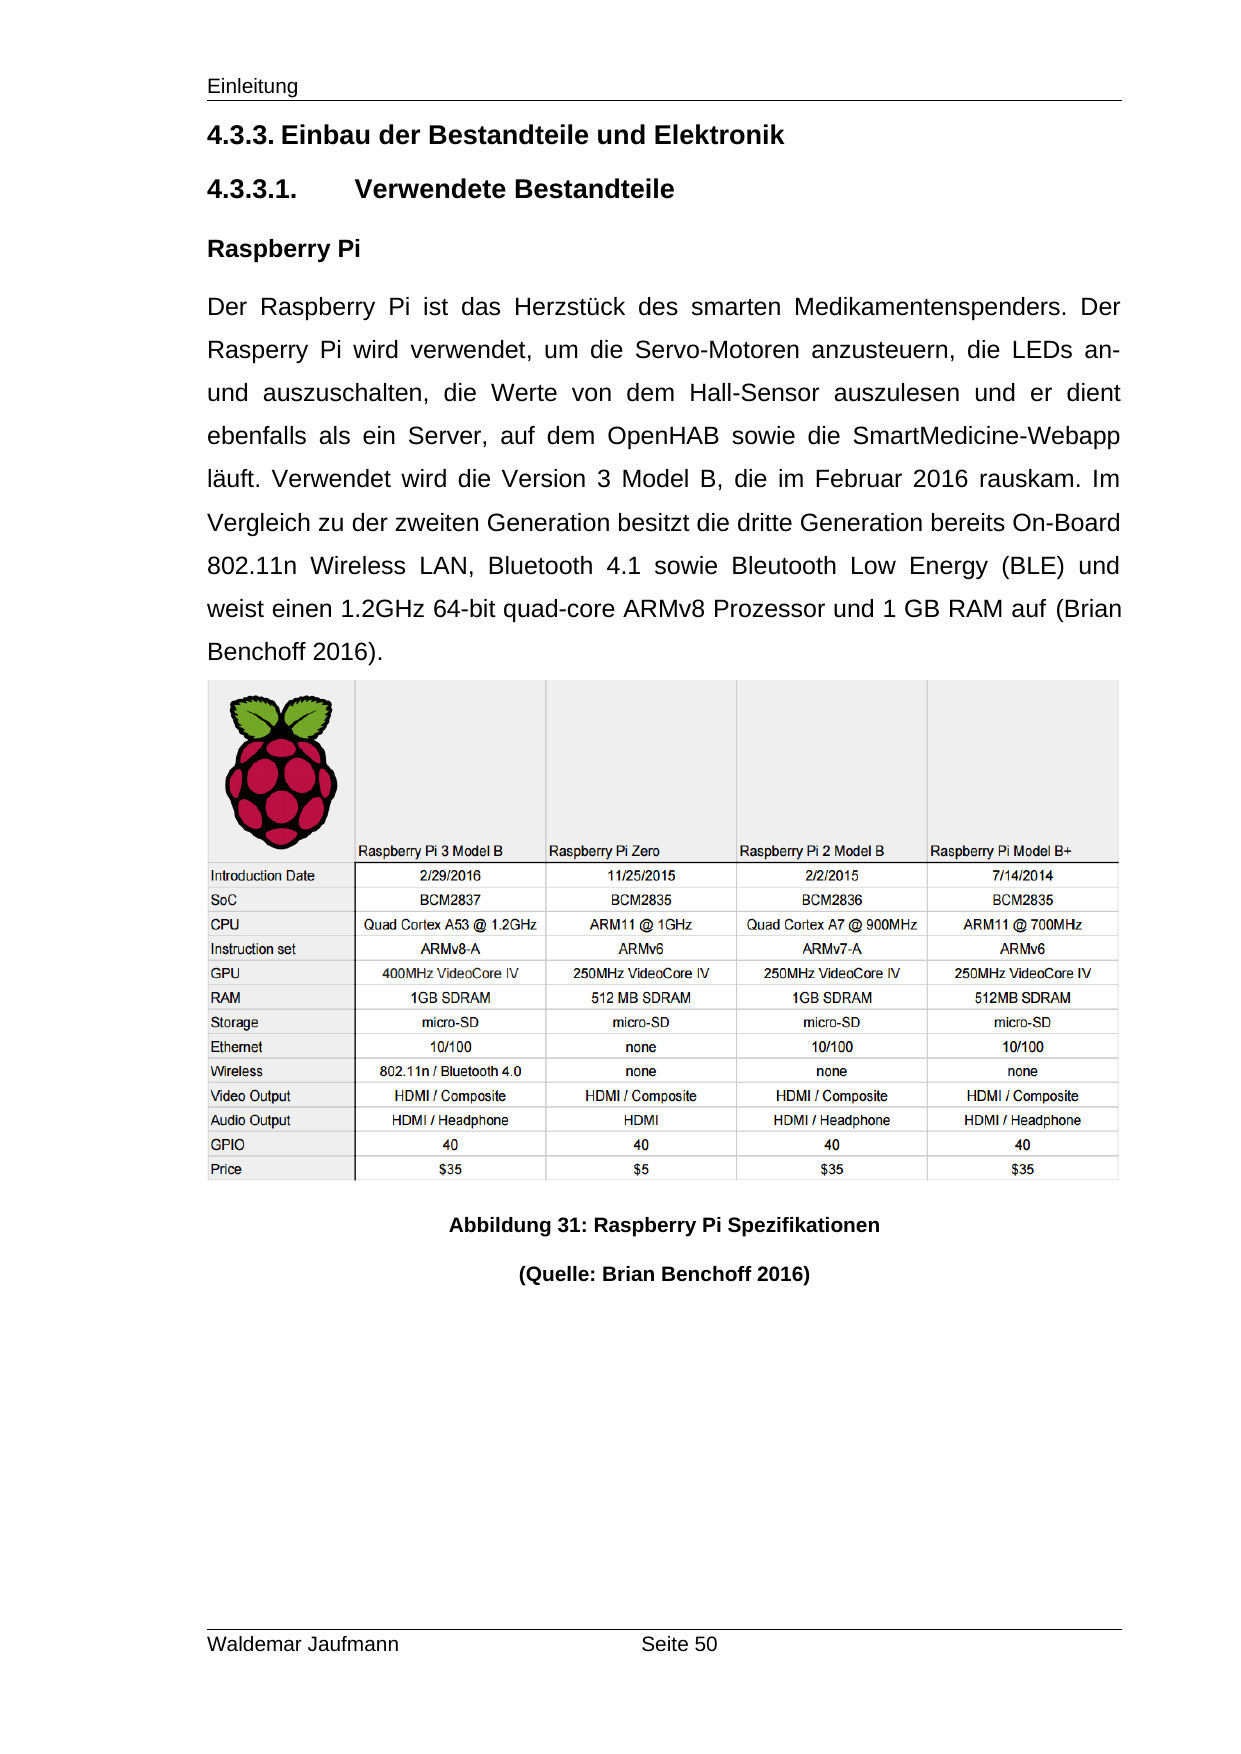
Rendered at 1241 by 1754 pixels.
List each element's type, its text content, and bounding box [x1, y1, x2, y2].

text Der Raspberry Pi ist das Herzstück des smarten Medikamentenspenders. Der Rasperry Pi wird verwendet, um die Servo-Motoren anzusteuern, die LEDs an- und auszuschalten, die Werte von dem Hall-Sensor auszulesen und er dient ebenfalls als ein Server, auf dem OpenHAB sowie die SmartMedicine-Webapp läuft. Verwendet wird die Version 3 Model B, die im Februar 2016 rauskam. Im Vergleich zu der zweiten Generation besitzt die dritte Generation bereits On-Board 802.11n Wireless LAN, Bluetooth 4.1 sowie Bleutooth Low Energy (BLE) und weist einen 1.2GHz 64-bit quad-core ARMv8 Prozessor und 1 GB RAM auf (Brian Benchoff 2016). [207, 292, 1122, 666]
subtitle Einbau der Bestandteile und Elektronik [207, 118, 1122, 151]
text Raspberry Pi [207, 234, 1122, 263]
subtitle Verwendete Bestandteile [207, 172, 1122, 206]
picture [207, 680, 1122, 1186]
text (Quelle: Brian Benchoff 2016) [207, 1261, 1122, 1285]
text Abbildung 31: Raspberry Pi Spezifikationen [207, 1213, 1122, 1237]
